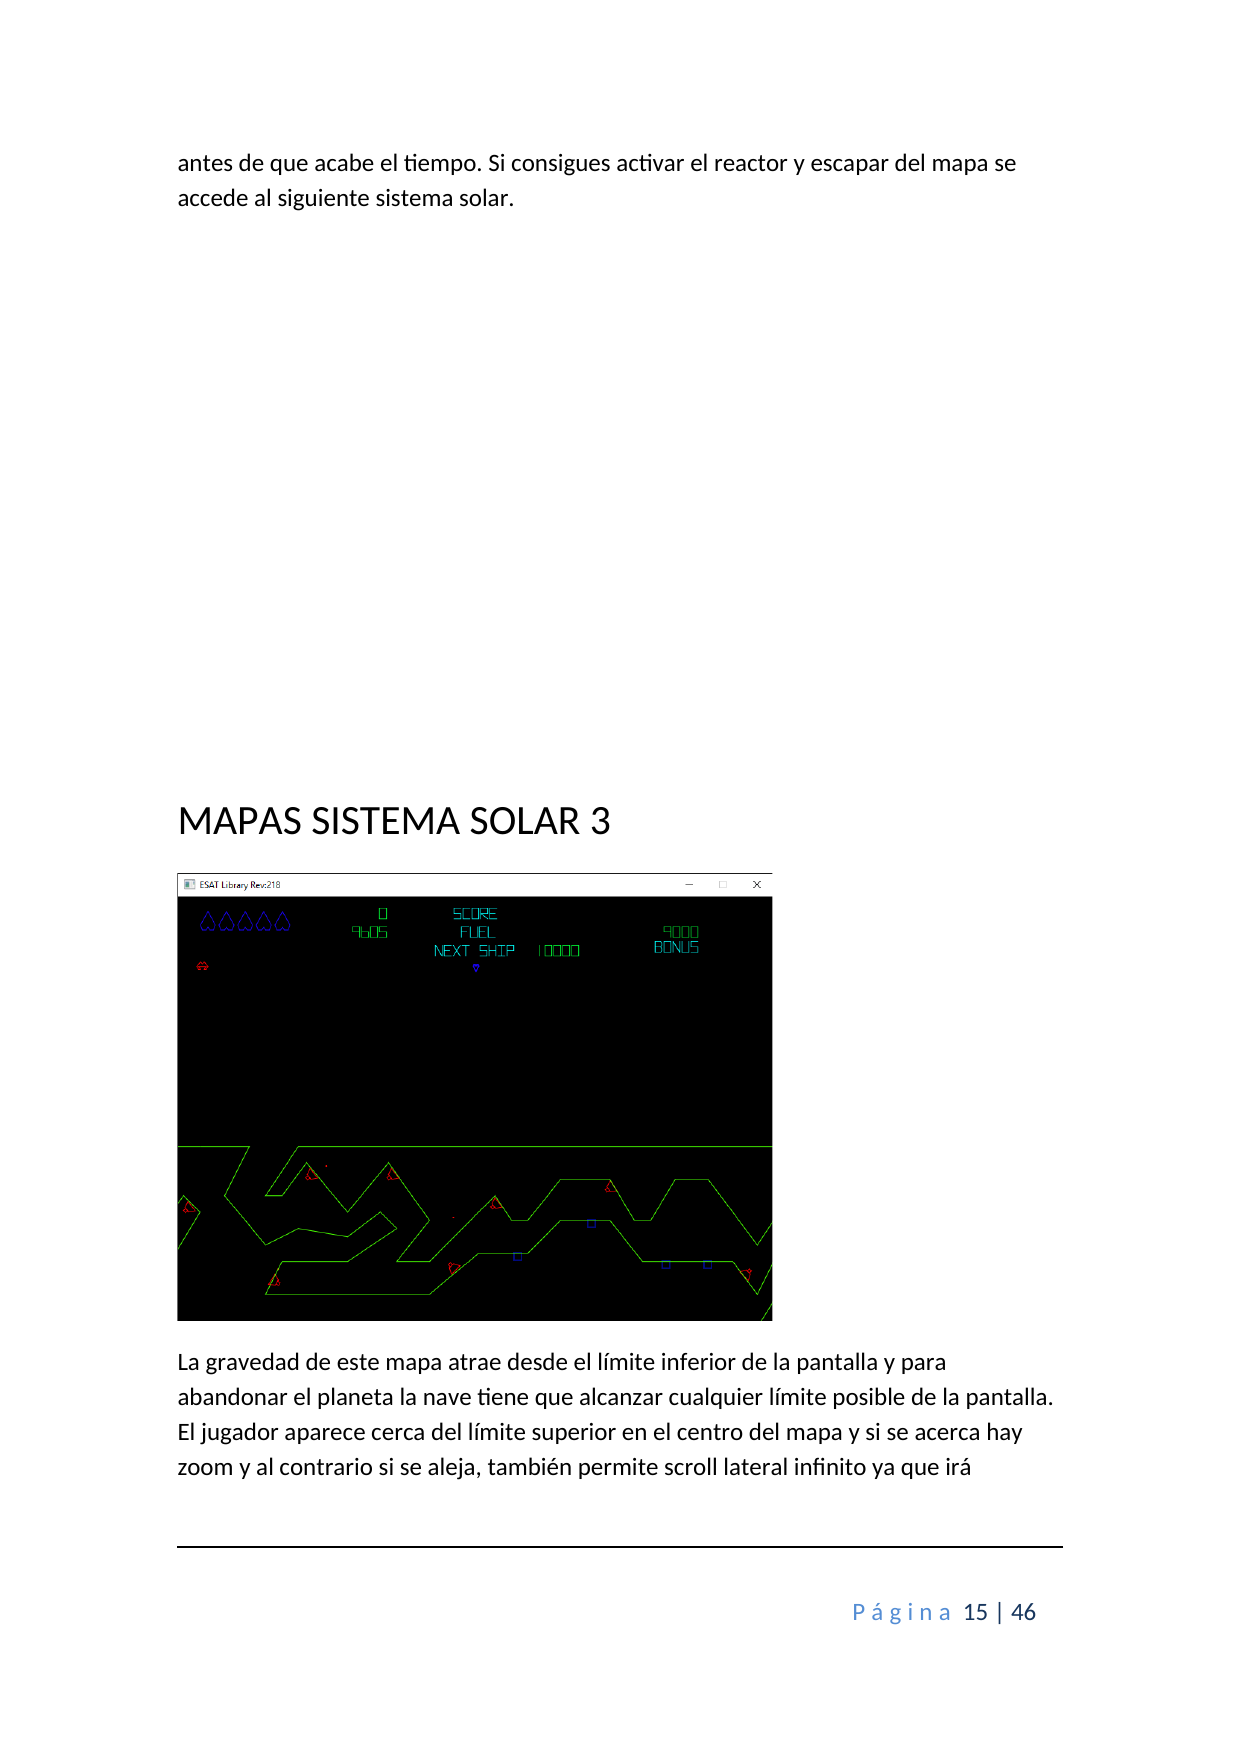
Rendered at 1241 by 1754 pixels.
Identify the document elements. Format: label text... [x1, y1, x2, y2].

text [177, 148, 1063, 213]
picture [177, 873, 773, 1321]
text MAPAS SISTEMA SOLAR 3 [177, 794, 1063, 845]
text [177, 1346, 1063, 1546]
